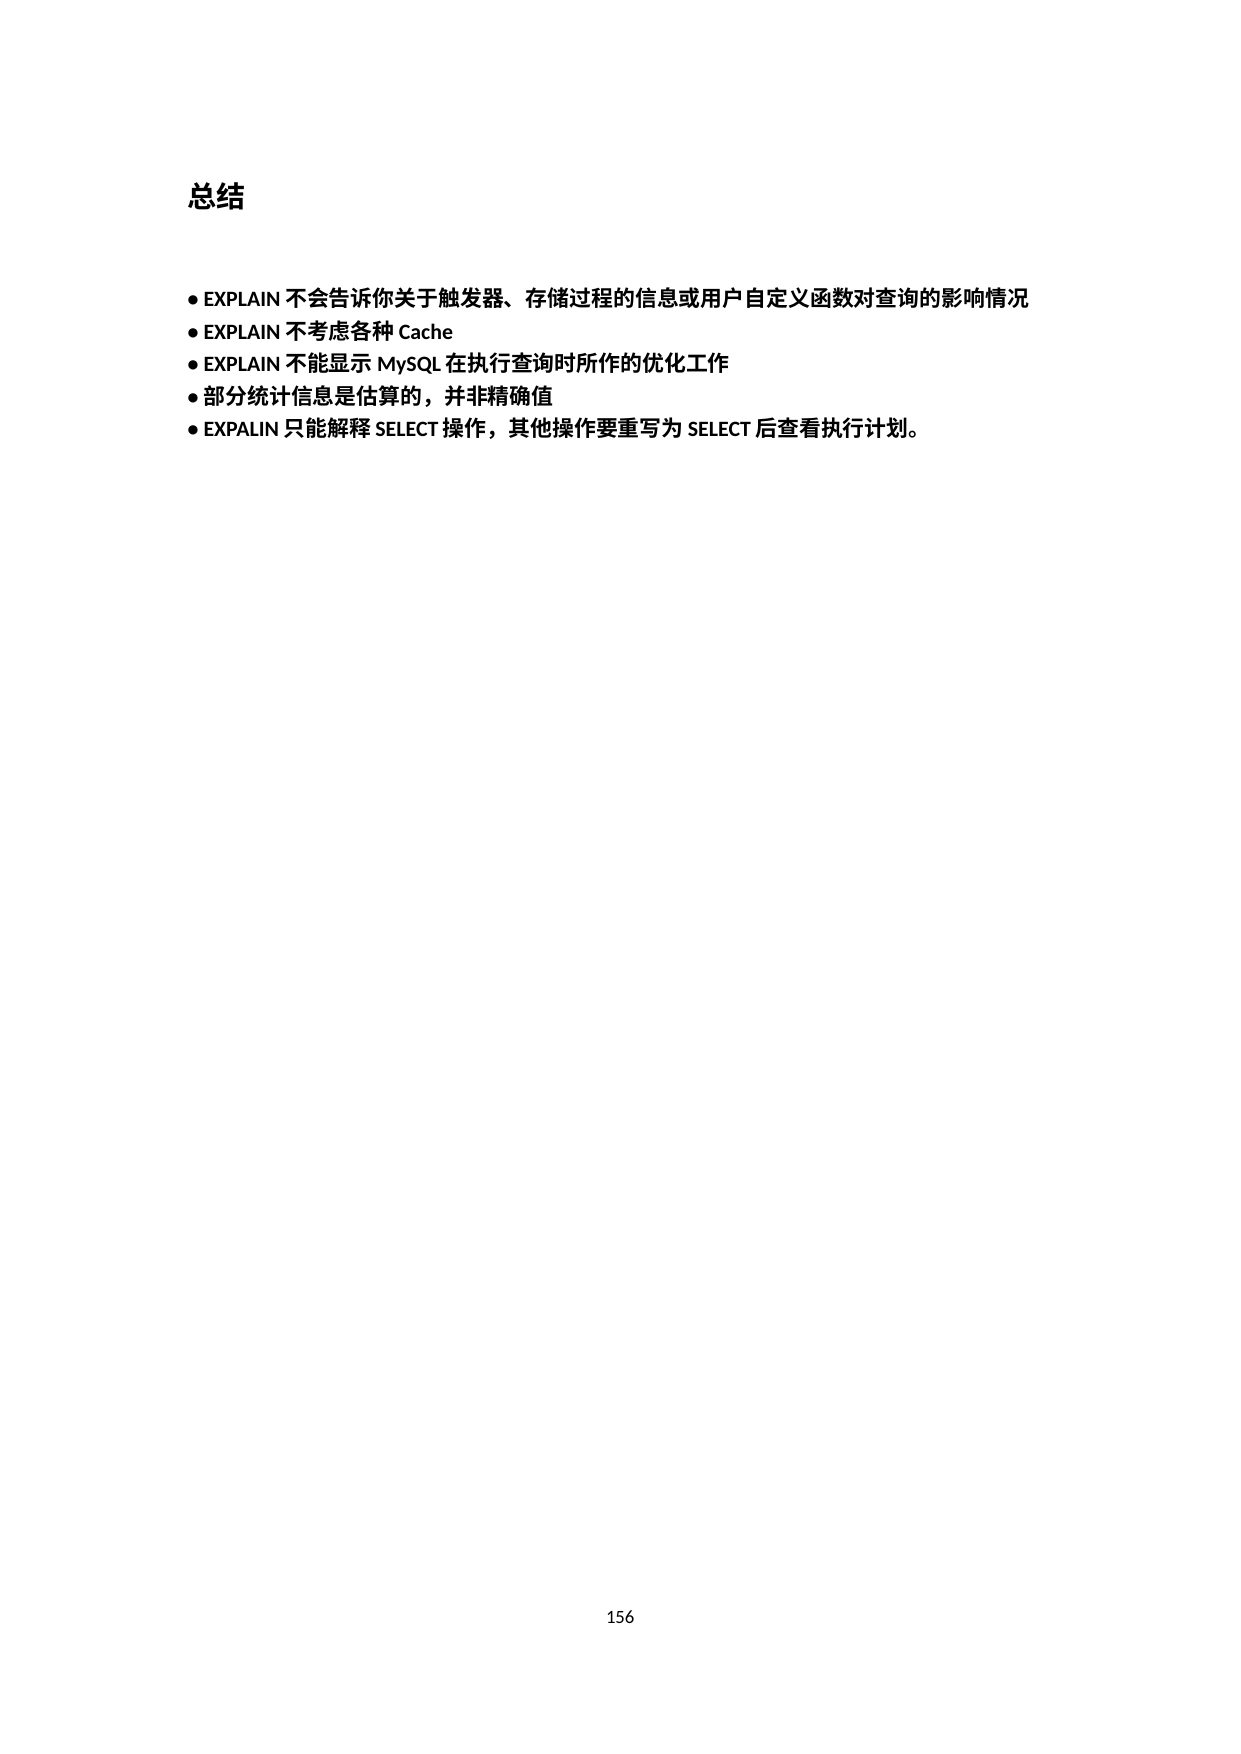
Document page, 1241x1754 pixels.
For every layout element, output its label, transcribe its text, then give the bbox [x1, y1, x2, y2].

text • 部分统计信息是估算的，并非精确值 [187, 378, 1053, 411]
subtitle 总结 [187, 162, 1053, 227]
text • EXPALIN只能解释SELECT操作，其他操作要重写为SELECT后查看执行计划。 [187, 411, 1053, 443]
text • EXPLAIN不考虑各种Cache [187, 313, 1053, 346]
text • EXPLAIN不能显示MySQL在执行查询时所作的优化工作 [187, 346, 1053, 378]
text • EXPLAIN不会告诉你关于触发器、存储过程的信息或用户自定义函数对查询的影响情况 [187, 281, 1053, 313]
